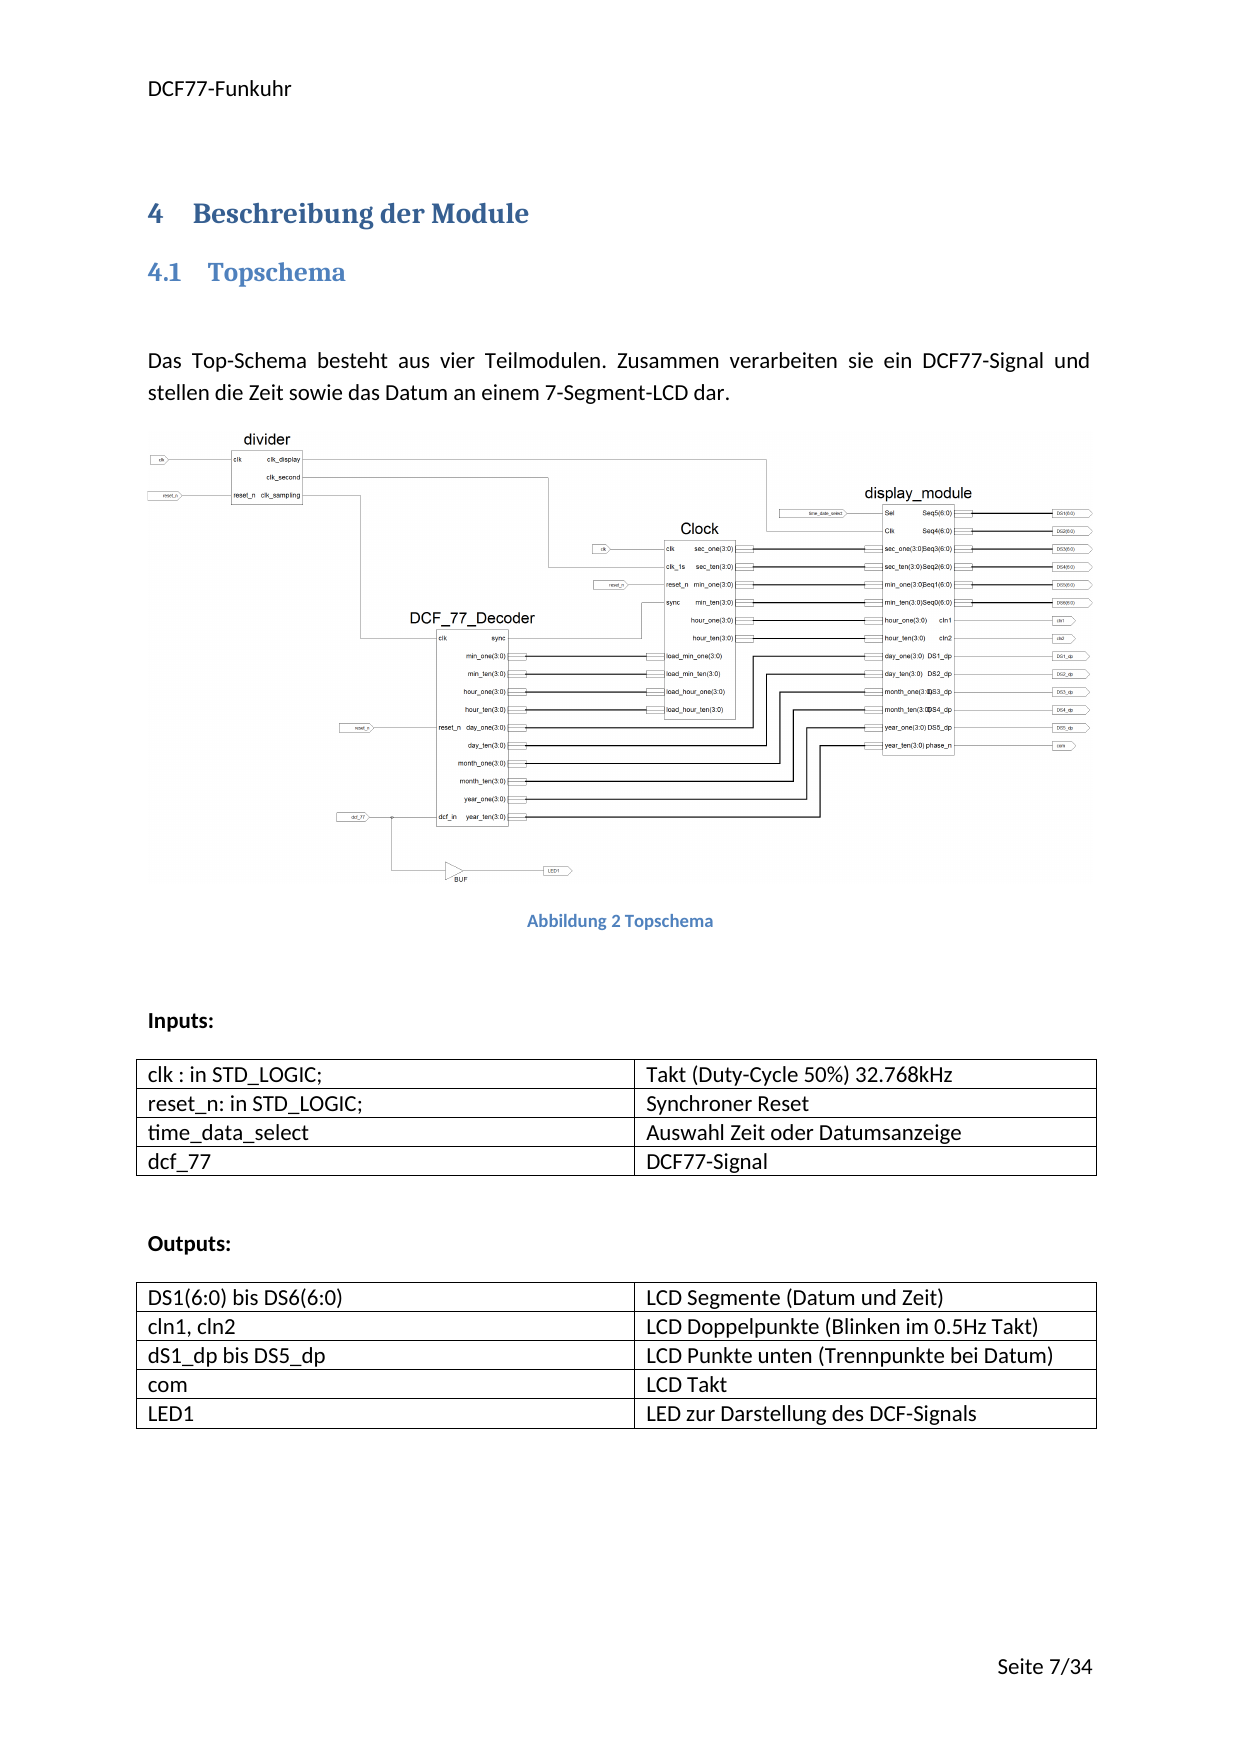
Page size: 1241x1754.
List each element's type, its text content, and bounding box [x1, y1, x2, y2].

table_cell reset_n: in STD_LOGIC; [137, 1089, 634, 1117]
table_cell LCD Takt [635, 1370, 1096, 1398]
subtitle Beschreibung der Module [148, 198, 1093, 231]
table_cell LED1 [137, 1399, 634, 1427]
table_cell LCD Doppelpunkte (Blinken im 0.5Hz Takt) [635, 1312, 1096, 1340]
table_cell time_data_select [137, 1118, 634, 1146]
text Das Top-Schema besteht aus vier Teilmodulen. Zusammen verarbeiten sie ein DCF77-Signal und stellen die Zeit sowie das Datum an einem 7-Segment-LCD dar. [148, 346, 1093, 406]
table_cell LCD Punkte unten (Trennpunkte bei Datum) [635, 1341, 1096, 1369]
text Abbildung 2 Topschema [148, 909, 1093, 932]
text Inputs: [148, 1006, 1093, 1034]
table_cell Synchroner Reset [635, 1089, 1096, 1117]
table_cell dS1_dp bis DS5_dp [137, 1341, 634, 1369]
subtitle Topschema [148, 257, 1093, 288]
text Outputs: [148, 1229, 1093, 1257]
table_cell com [137, 1370, 634, 1398]
table_cell Auswahl Zeit oder Datumsanzeige [635, 1118, 1096, 1146]
table_cell DCF77-Signal [635, 1147, 1096, 1175]
table_cell cln1, cln2 [137, 1312, 634, 1340]
table_cell dcf_77 [137, 1147, 634, 1175]
table_header DS1(6:0) bis DS6(6:0) [137, 1283, 634, 1311]
table_header LCD Segmente (Datum und Zeit) [635, 1283, 1096, 1311]
table_cell LED zur Darstellung des DCF-Signals [635, 1399, 1096, 1427]
table_header clk : in STD_LOGIC; [137, 1060, 634, 1088]
table_header Takt (Duty-Cycle 50%) 32.768kHz [635, 1060, 1096, 1088]
picture [147, 431, 1093, 884]
